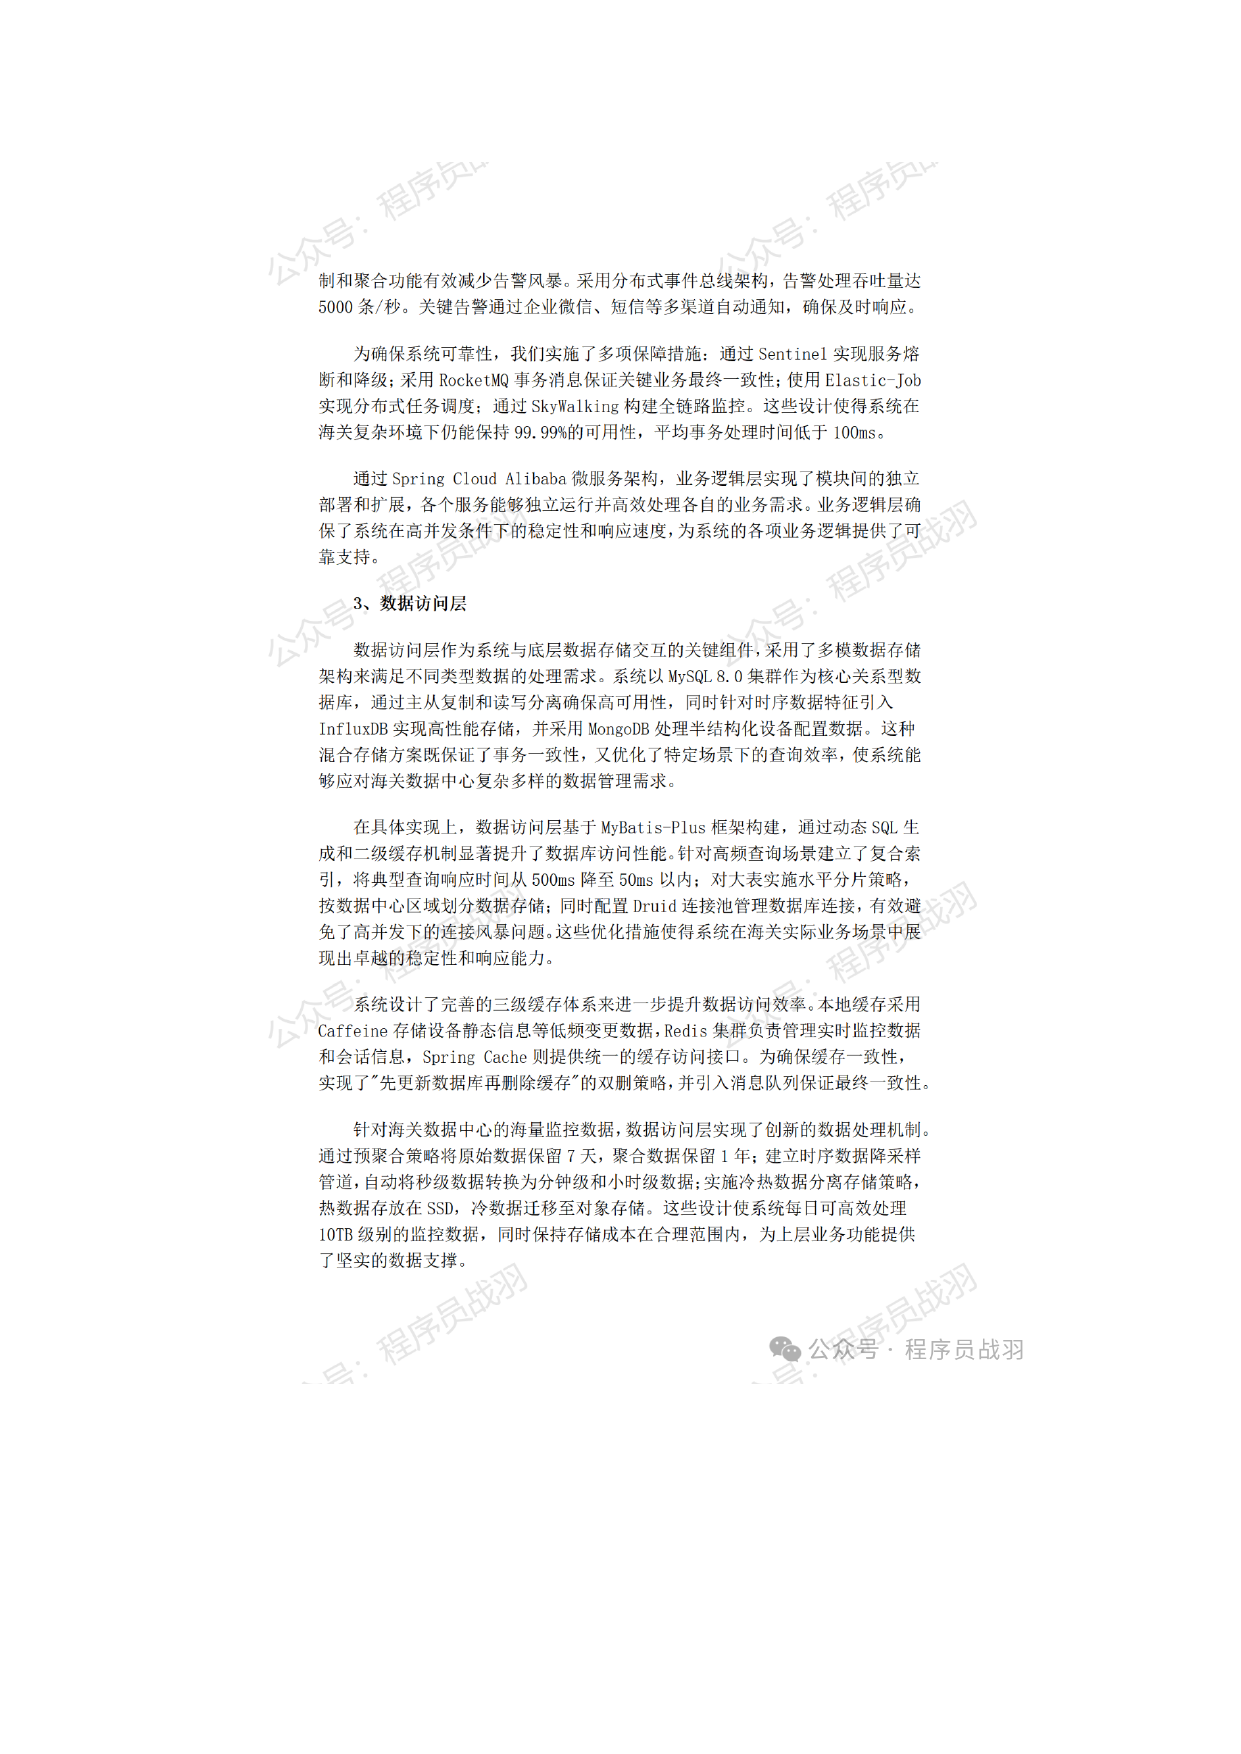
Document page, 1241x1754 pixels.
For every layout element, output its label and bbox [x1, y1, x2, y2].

picture [187, 162, 1052, 1384]
